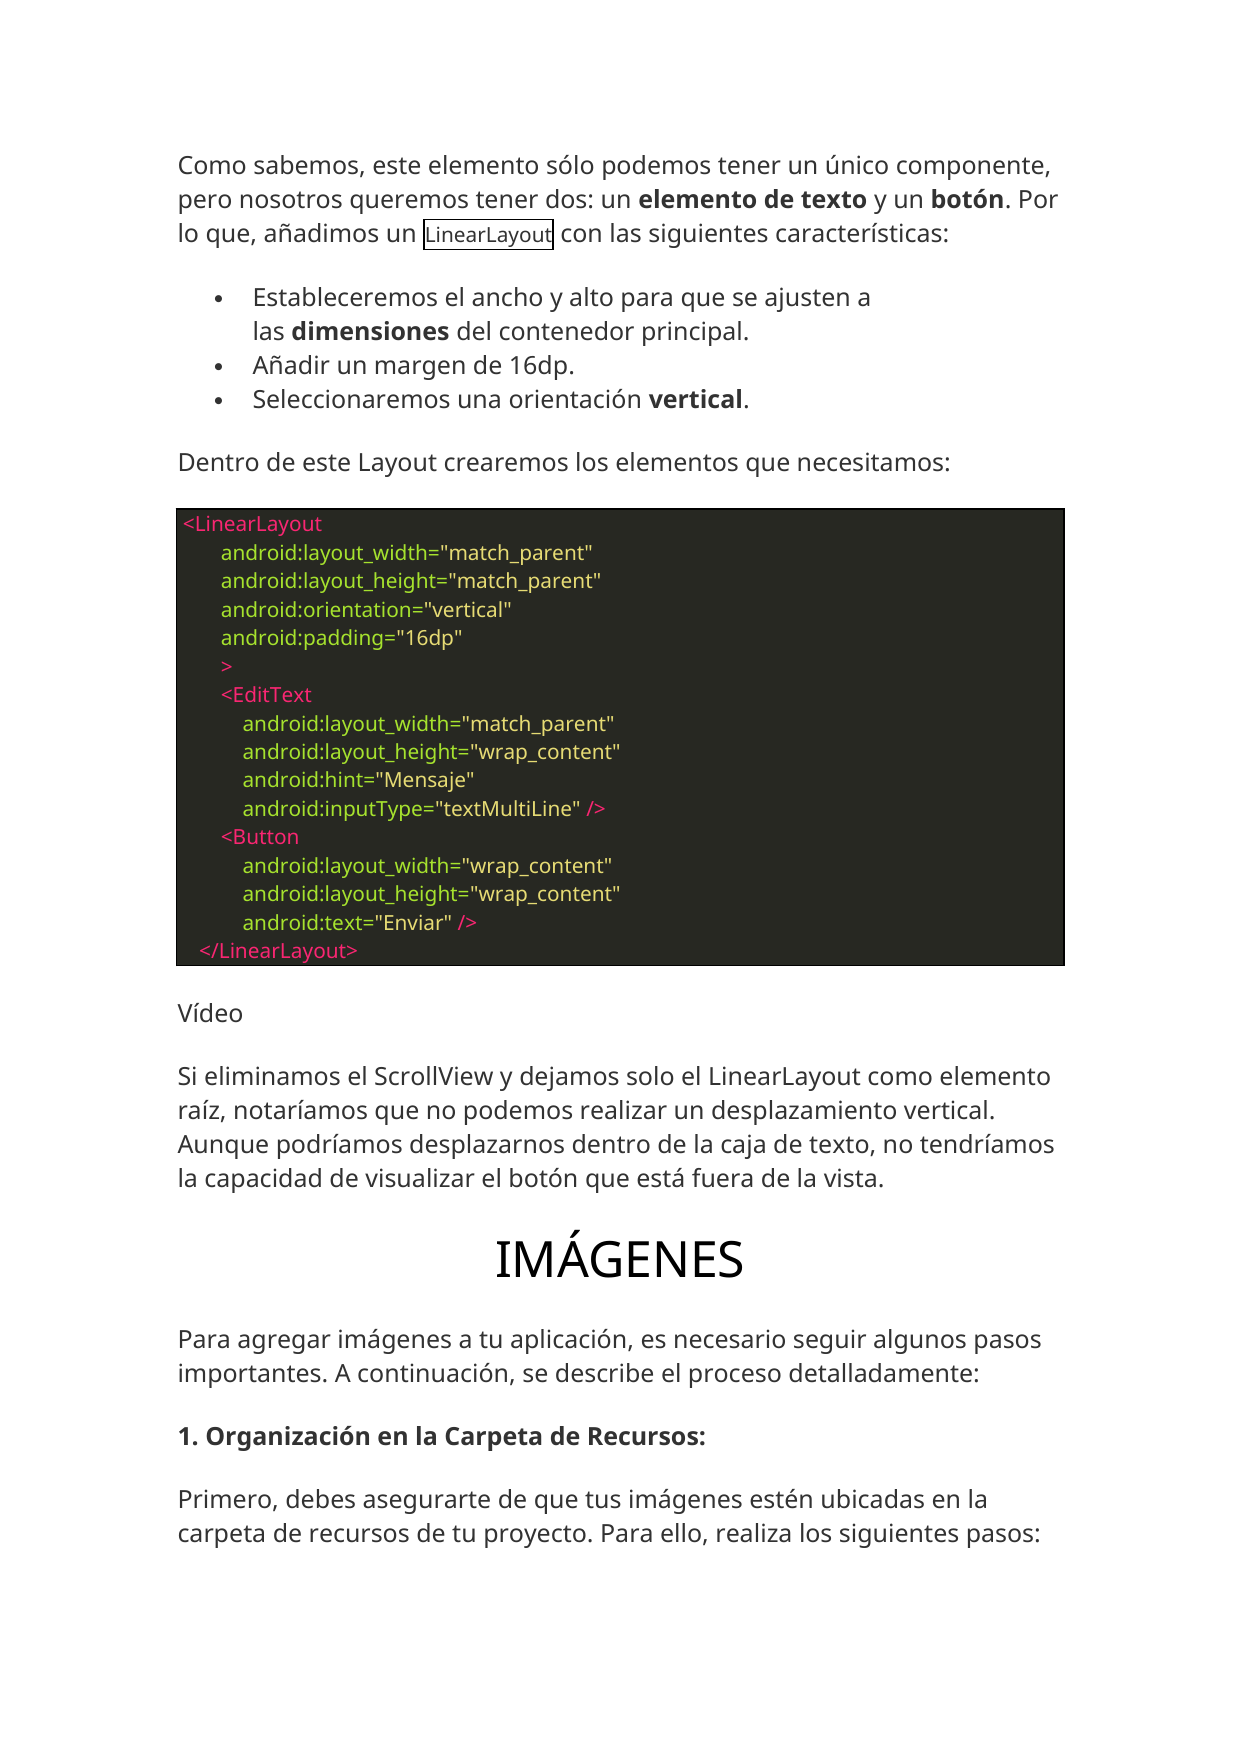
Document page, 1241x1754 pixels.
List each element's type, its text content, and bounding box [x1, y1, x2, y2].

text Como sabemos, este elemento sólo podemos tener un único componente, pero nosotros queremos tener dos: un elemento de texto y un botón. Por lo que, añadimos un LinearLayout con las siguientes características: [177, 148, 1063, 250]
text android:layout_height="wrap_content" [177, 737, 1063, 766]
text android:layout_width="wrap_content" [177, 851, 1063, 879]
list Estableceremos el ancho y alto para que se ajusten a las dimensiones del contenedor principal. [215, 279, 1063, 347]
text android:hint="Mensaje" [177, 766, 1063, 794]
text android:padding="16dp" [177, 623, 1063, 652]
text Si eliminamos el ScrollView y dejamos solo el LinearLayout como elemento raíz, notaríamos que no podemos realizar un desplazamiento vertical. Aunque podríamos desplazarnos dentro de la caja de texto, no tendríamos la capacidad de visualizar el botón que está fuera de la vista. [177, 1058, 1063, 1195]
text > [177, 652, 1063, 680]
text android:layout_width="match_parent" [177, 709, 1063, 737]
text 1. Organización en la Carpeta de Recursos: [177, 1418, 1063, 1453]
text Para agregar imágenes a tu aplicación, es necesario seguir algunos pasos importantes. A continuación, se describe el proceso detalladamente: [177, 1321, 1063, 1389]
list Seleccionaremos una orientación vertical. [215, 382, 1063, 416]
text android:inputType="textMultiLine" /> [177, 794, 1063, 822]
text android:orientation="vertical" [177, 595, 1063, 623]
text Dentro de este Layout crearemos los elementos que necesitamos: [177, 445, 1063, 479]
text android:layout_width="match_parent" [177, 538, 1063, 566]
list Añadir un margen de 16dp. [215, 347, 1063, 382]
text android:text="Enviar" /> [177, 908, 1063, 934]
subtitle Imágenes [177, 1224, 1063, 1292]
text <LinearLayout [177, 510, 1063, 538]
text <Button [177, 822, 1063, 851]
text android:layout_height="wrap_content" [177, 879, 1063, 908]
text android:layout_height="match_parent" [177, 566, 1063, 595]
text Primero, debes asegurarte de que tus imágenes estén ubicadas en la carpeta de recursos de tu proyecto. Para ello, realiza los siguientes pasos: [177, 1482, 1063, 1550]
text Vídeo [177, 995, 1063, 1029]
text <EditText [177, 680, 1063, 709]
text </LinearLayout> [177, 934, 1063, 965]
